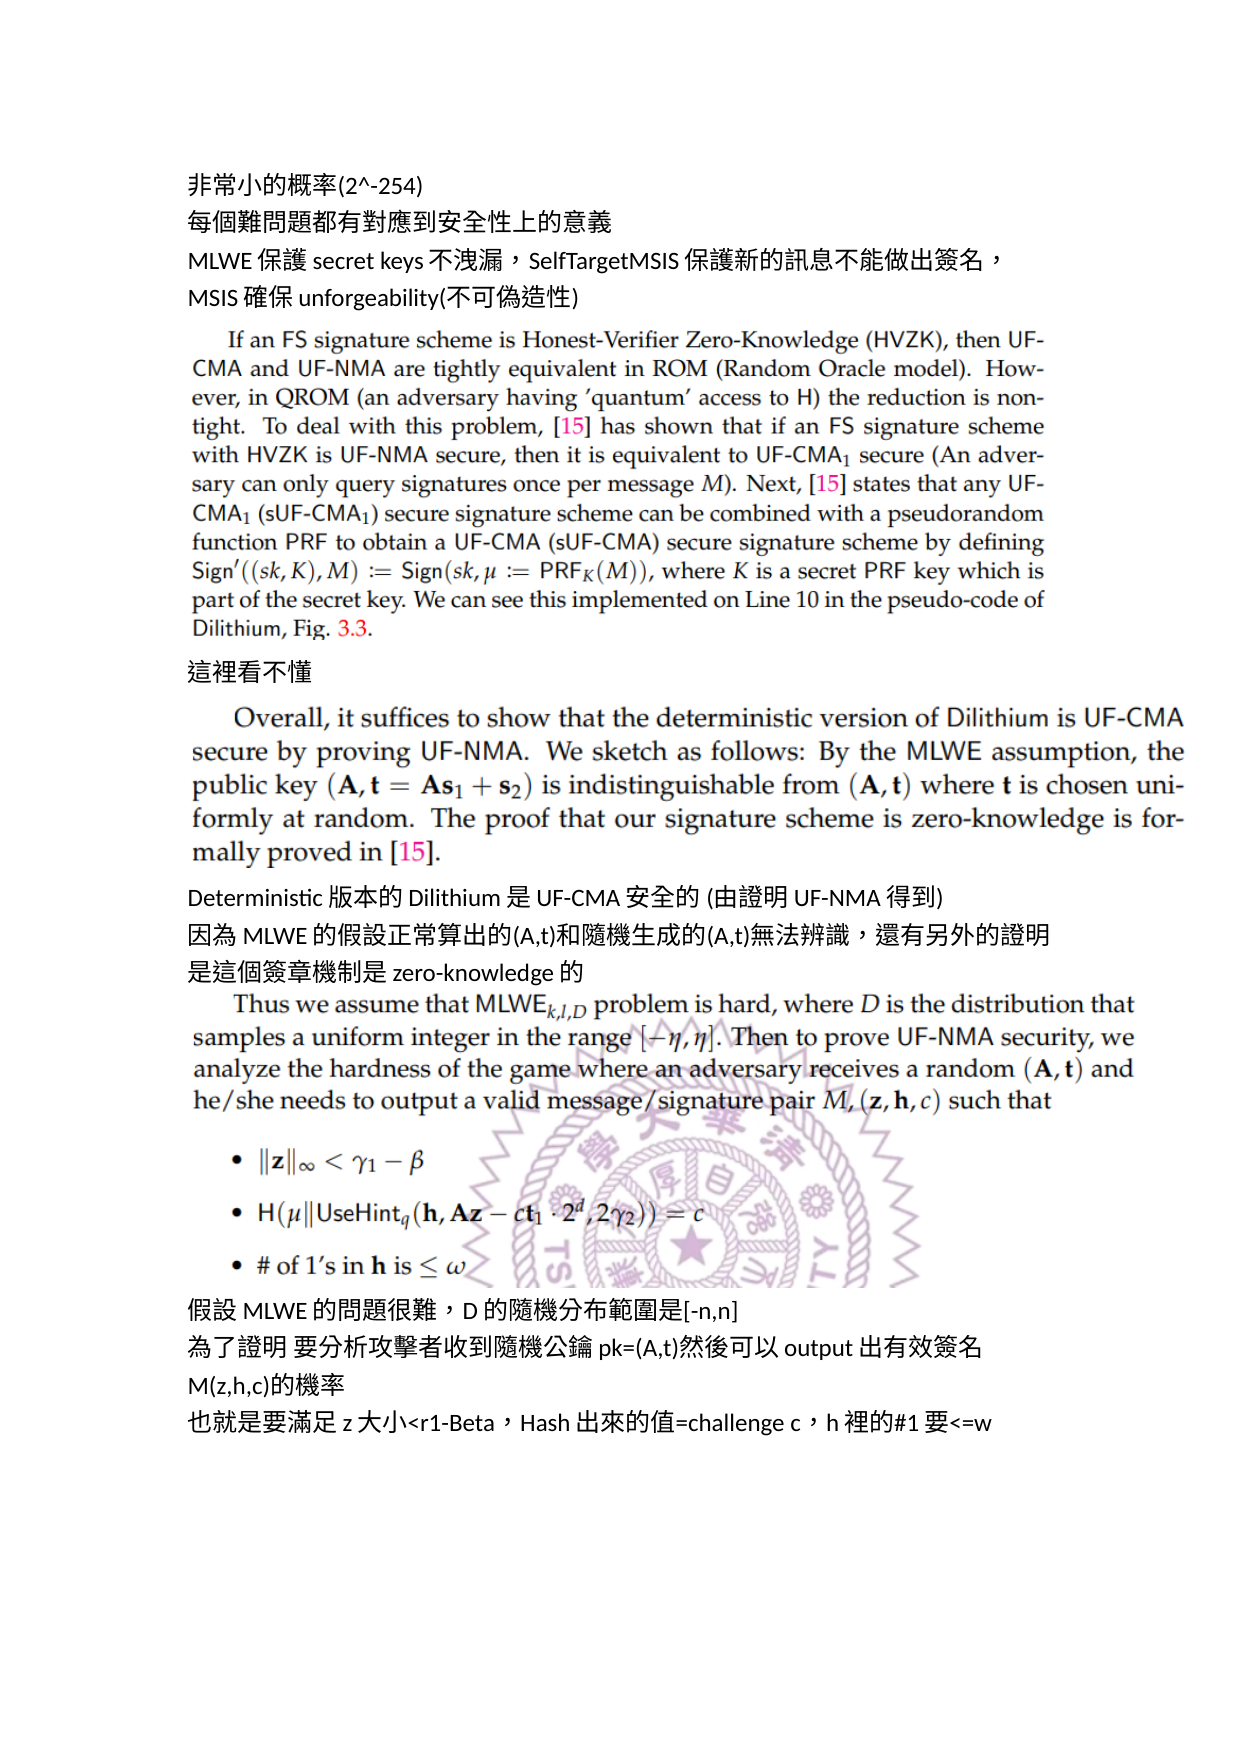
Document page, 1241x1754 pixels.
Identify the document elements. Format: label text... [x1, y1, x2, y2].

text Deterministic版本的Dilithium是UF-CMA安全的 (由證明UF-NMA得到) [187, 877, 1053, 914]
text 因為MLWE的假設正常算出的(A,t)和隨機生成的(A,t)無法辨識，還有另外的證明是這個簽章機制是zero-knowledge的 [187, 914, 1053, 989]
text 非常小的概率(2^-254) [187, 164, 1053, 202]
picture [187, 991, 1143, 1288]
text 也就是要滿足z大小<r1-Beta，Hash出來的值=challenge c，h裡的#1要<=w [187, 1402, 1053, 1439]
text 每個難問題都有對應到安全性上的意義 [187, 202, 1053, 239]
text 為了證明 要分析攻擊者收到隨機公鑰pk=(A,t)然後可以output出有效簽名M(z,h,c)的機率 [187, 1327, 1053, 1402]
text 這裡看不懂 [187, 652, 1053, 689]
picture [187, 698, 1190, 868]
picture [187, 327, 1053, 640]
text 假設MLWE的問題很難，D的隨機分布範圍是[-n,n] [187, 1289, 1053, 1327]
text MLWE保護secret keys不洩漏，SelfTargetMSIS保護新的訊息不能做出簽名，MSIS確保unforgeability(不可偽造性) [187, 239, 1053, 314]
